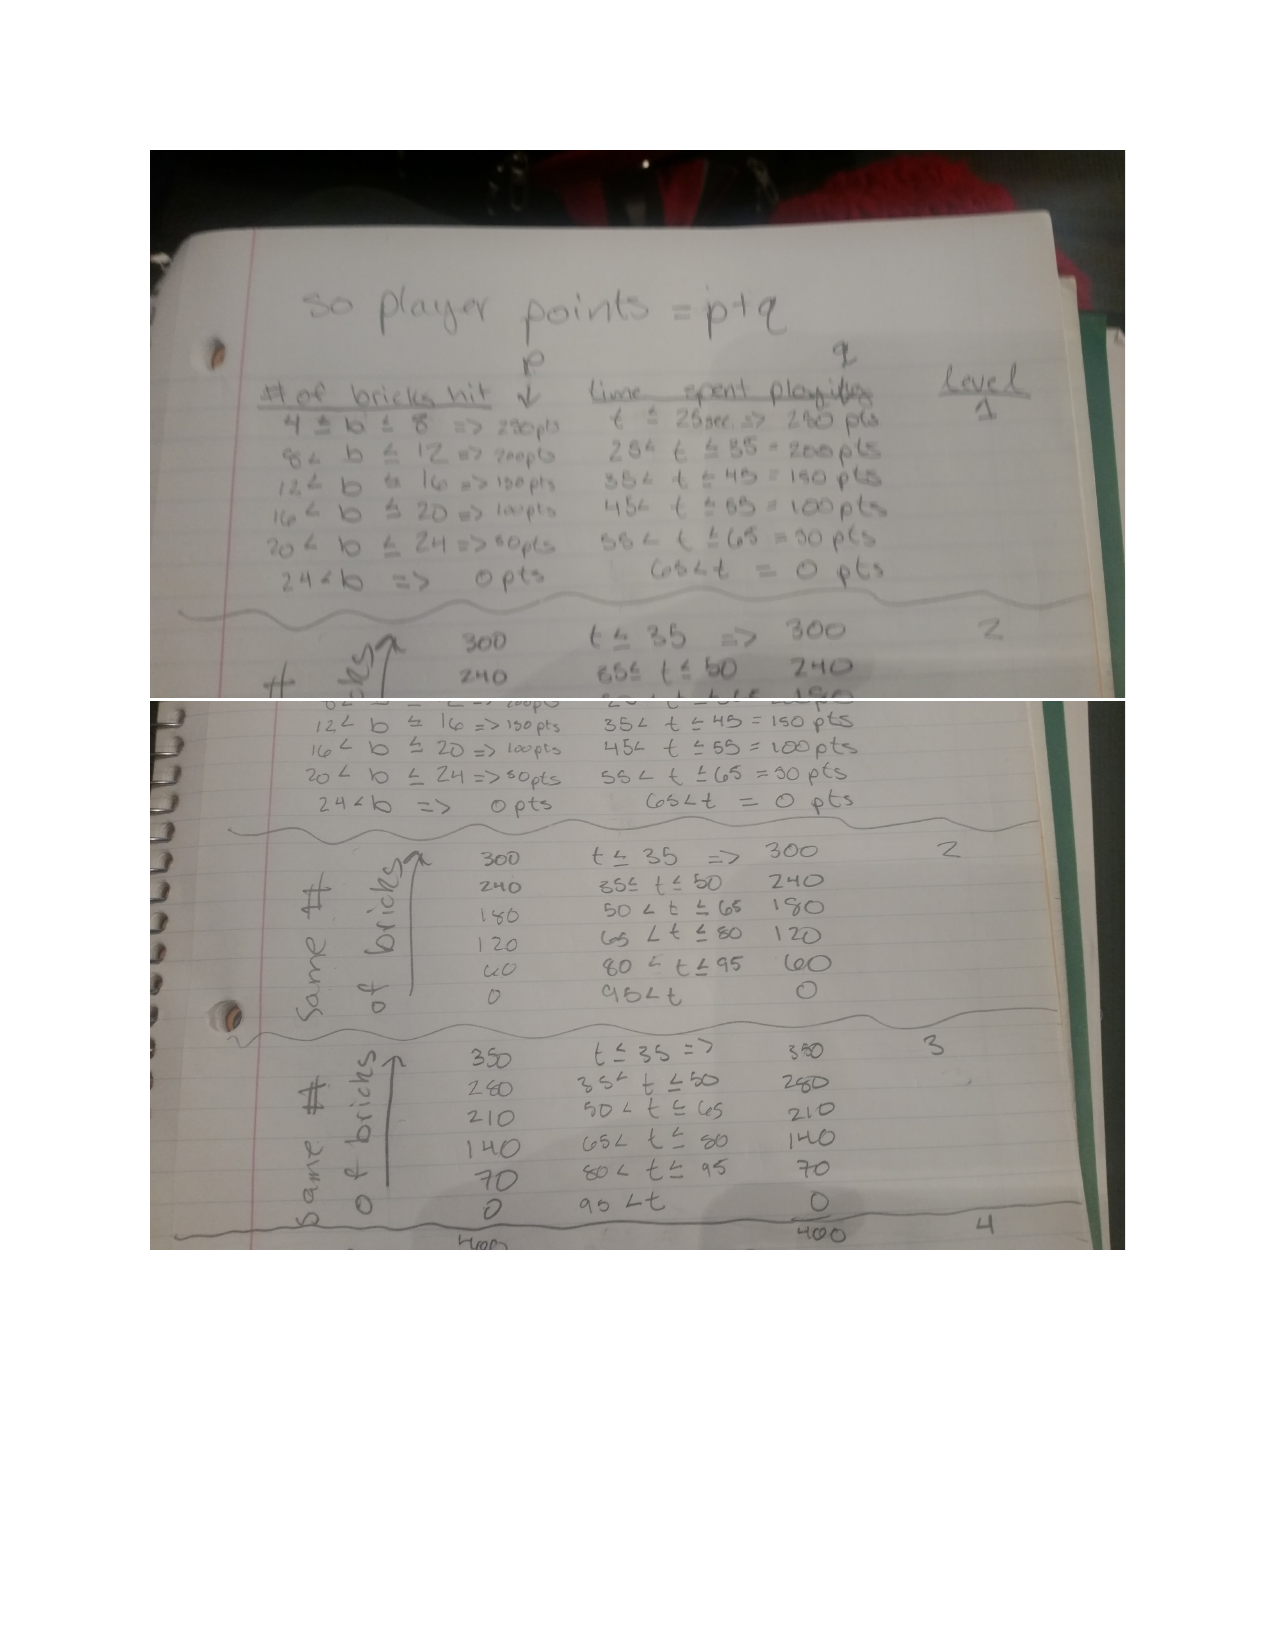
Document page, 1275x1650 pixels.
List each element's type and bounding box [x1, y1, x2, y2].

picture [150, 701, 1125, 1250]
picture [150, 150, 1125, 698]
